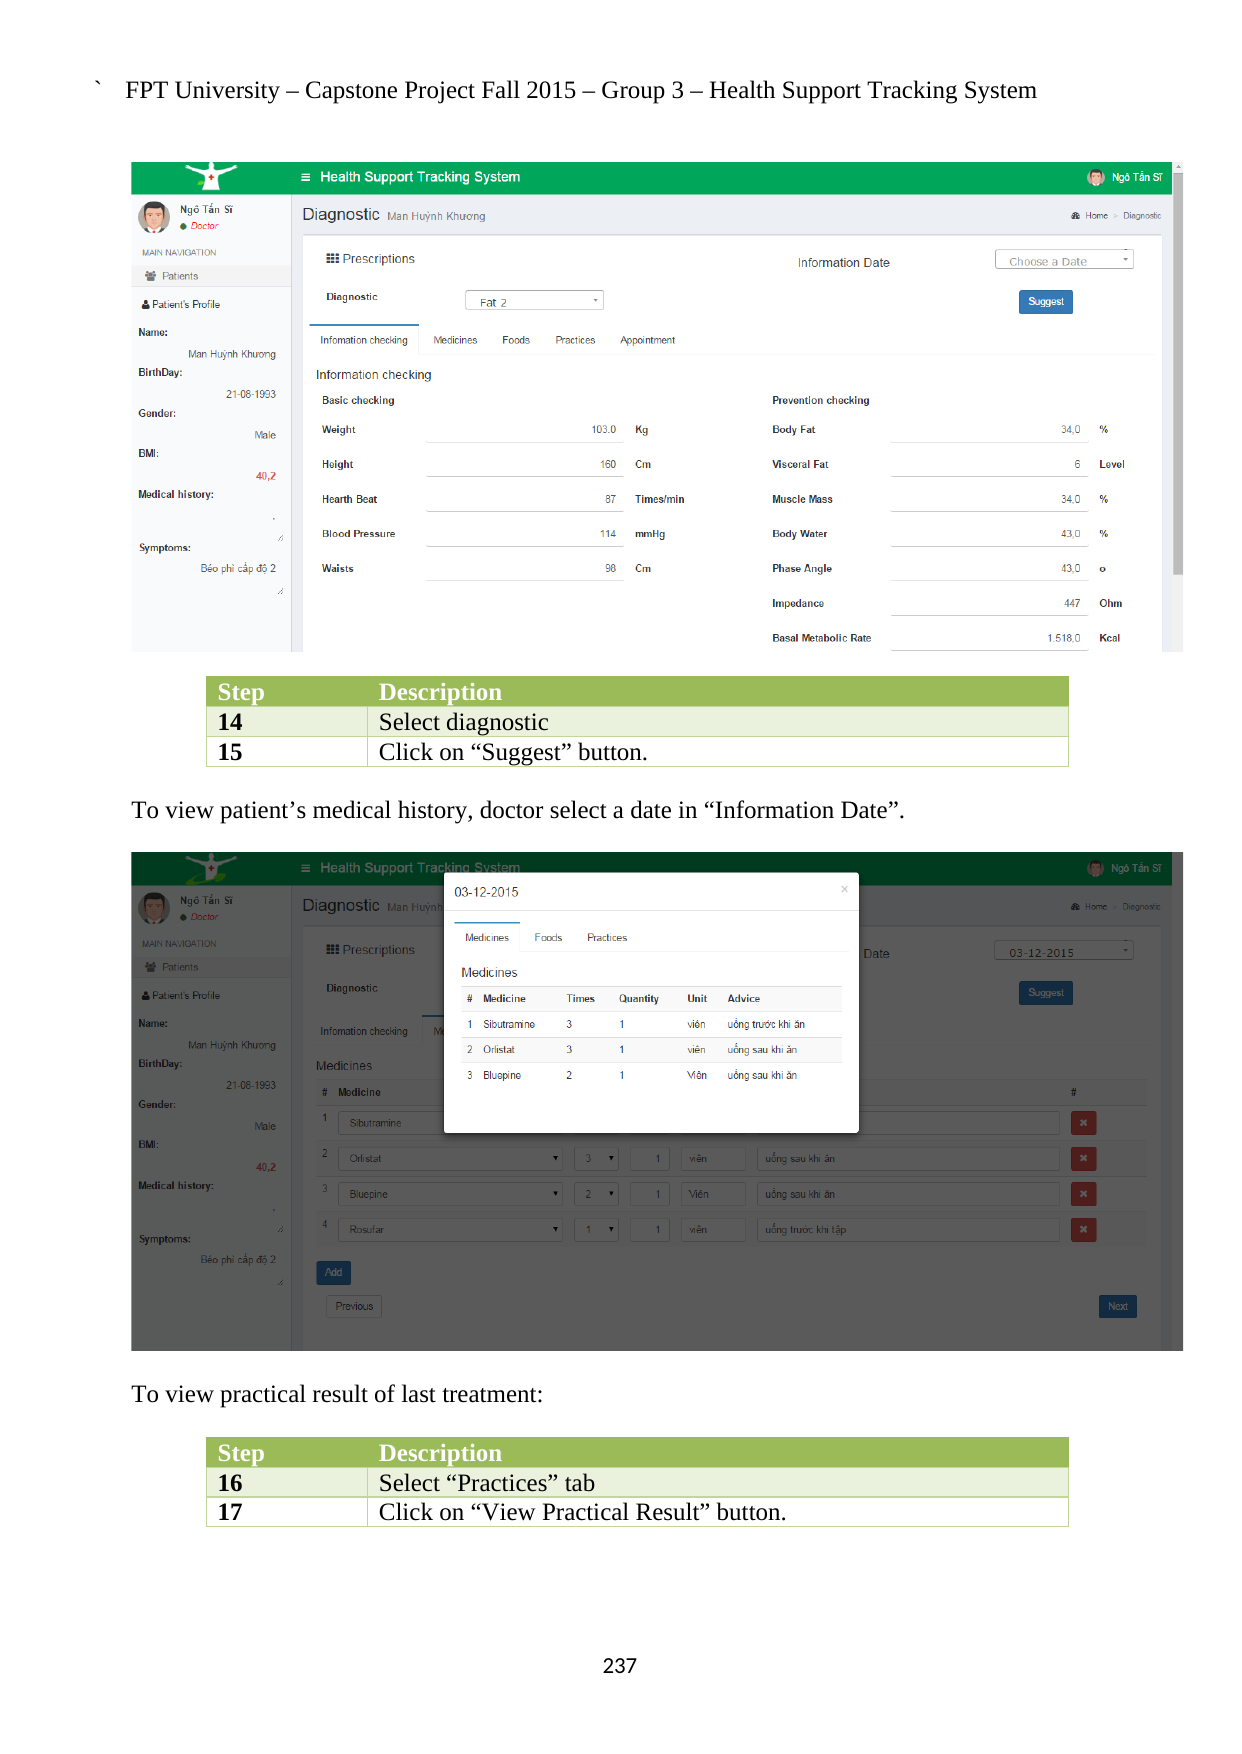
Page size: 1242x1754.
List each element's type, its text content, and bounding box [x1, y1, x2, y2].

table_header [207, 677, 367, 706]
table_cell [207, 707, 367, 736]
picture [131, 852, 1184, 1351]
text To view patient’s medical history, doctor select a date in “Information Date”. [131, 795, 1146, 824]
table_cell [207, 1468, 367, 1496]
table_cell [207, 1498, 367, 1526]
text To view practical result of last treatment: [131, 1379, 1146, 1408]
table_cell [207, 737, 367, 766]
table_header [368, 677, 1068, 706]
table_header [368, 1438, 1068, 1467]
picture [131, 162, 1184, 652]
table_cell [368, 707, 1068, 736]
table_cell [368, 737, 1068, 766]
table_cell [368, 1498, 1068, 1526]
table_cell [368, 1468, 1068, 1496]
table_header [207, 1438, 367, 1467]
